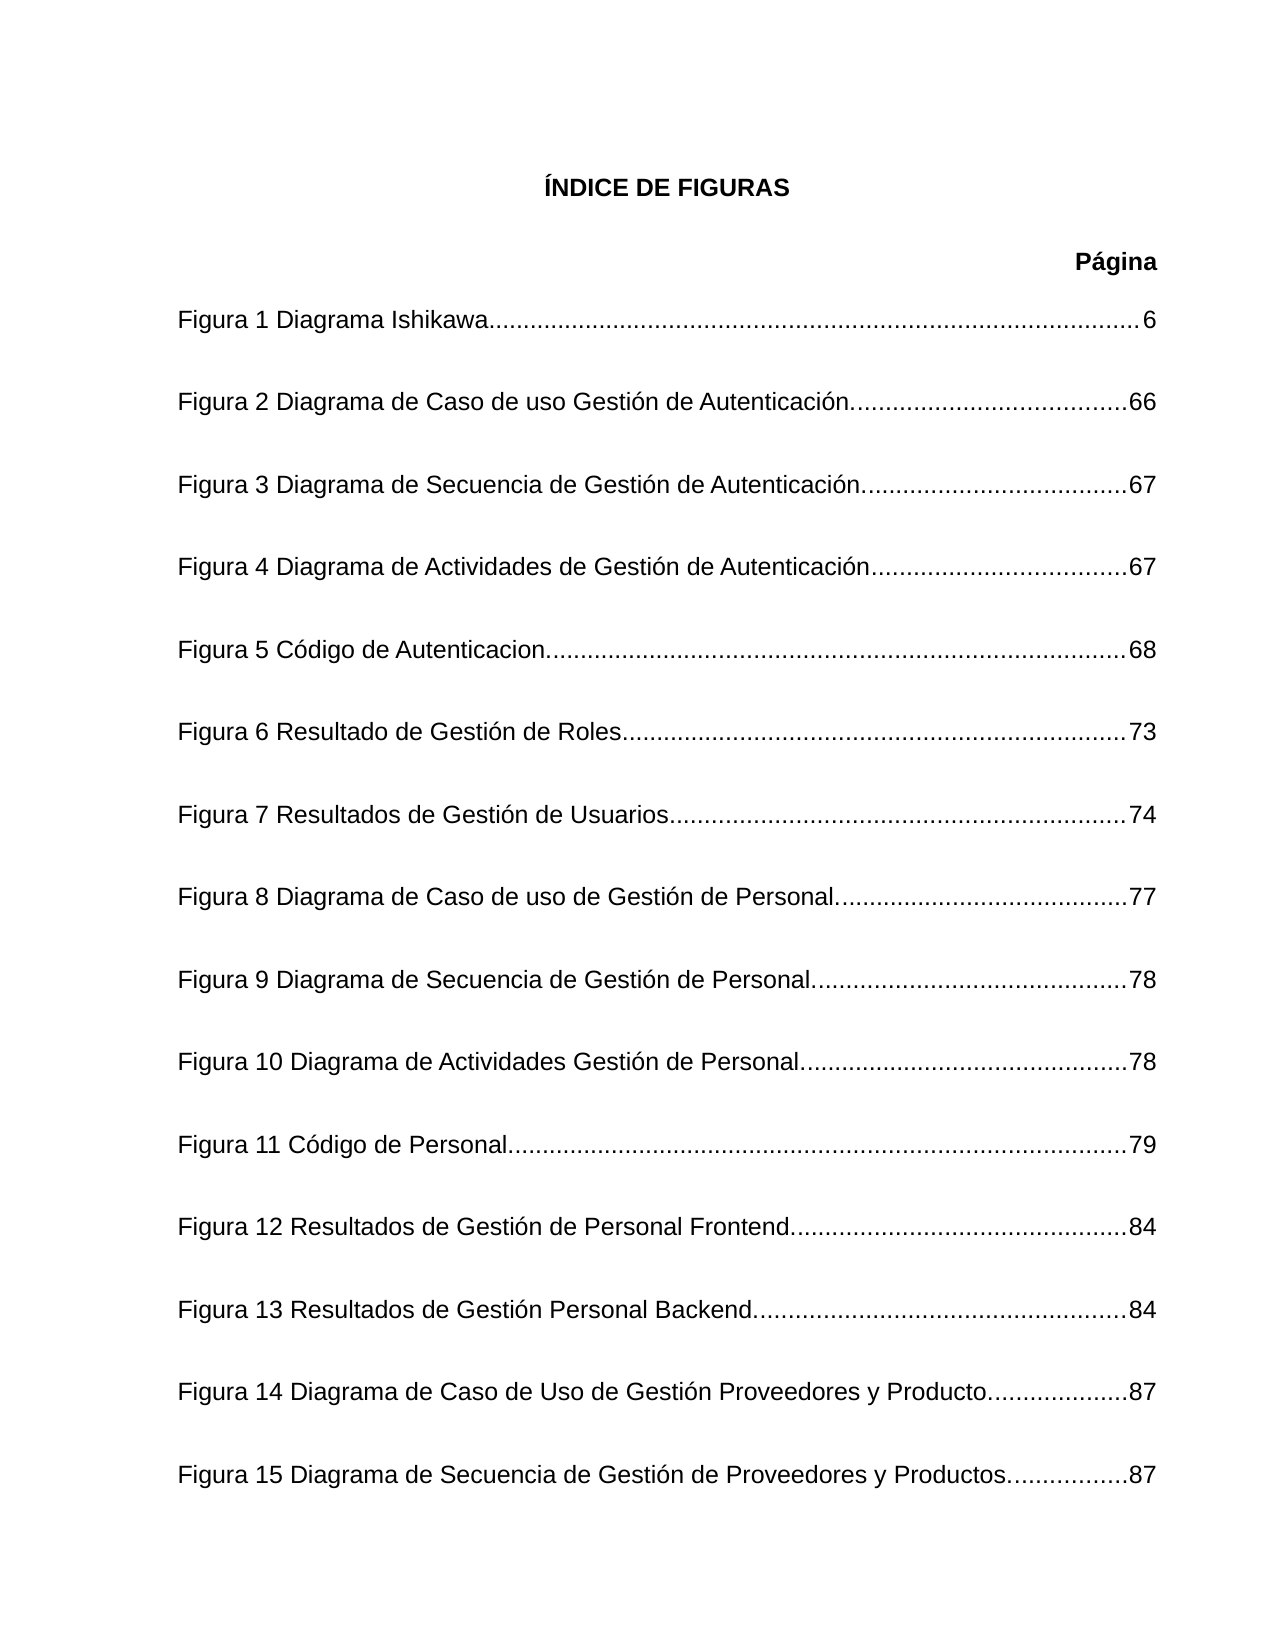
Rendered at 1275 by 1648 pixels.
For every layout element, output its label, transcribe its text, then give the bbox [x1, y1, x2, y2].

text Figura 15 Diagrama de Secuencia de Gestión de Proveedores y Productos. 87 [177, 1460, 1157, 1488]
text Página [177, 247, 1157, 276]
text Figura 8 Diagrama de Caso de uso de Gestión de Personal. 77 [177, 882, 1157, 911]
text Figura 6 Resultado de Gestión de Roles 73 [177, 717, 1157, 746]
text Figura 13 Resultados de Gestión Personal Backend. 84 [177, 1295, 1157, 1323]
text Figura 12 Resultados de Gestión de Personal Frontend. 84 [177, 1212, 1157, 1241]
text Figura 14 Diagrama de Caso de Uso de Gestión Proveedores y Producto. 87 [177, 1377, 1157, 1406]
text Figura 7 Resultados de Gestión de Usuarios 74 [177, 800, 1157, 828]
text Figura 4 Diagrama de Actividades de Gestión de Autenticación 67 [177, 552, 1157, 581]
text Figura 1 Diagrama Ishikawa 6 [177, 305, 1157, 333]
text Figura 2 Diagrama de Caso de uso Gestión de Autenticación. 66 [177, 387, 1157, 416]
text Figura 3 Diagrama de Secuencia de Gestión de Autenticación. 67 [177, 470, 1157, 498]
text Figura 11 Código de Personal. 79 [177, 1130, 1157, 1158]
text ÍNDICE DE FIGURAS [177, 173, 1157, 201]
text Figura 5 Código de Autenticacion. 68 [177, 635, 1157, 663]
text Figura 9 Diagrama de Secuencia de Gestión de Personal. 78 [177, 965, 1157, 993]
text Figura 10 Diagrama de Actividades Gestión de Personal. 78 [177, 1047, 1157, 1076]
